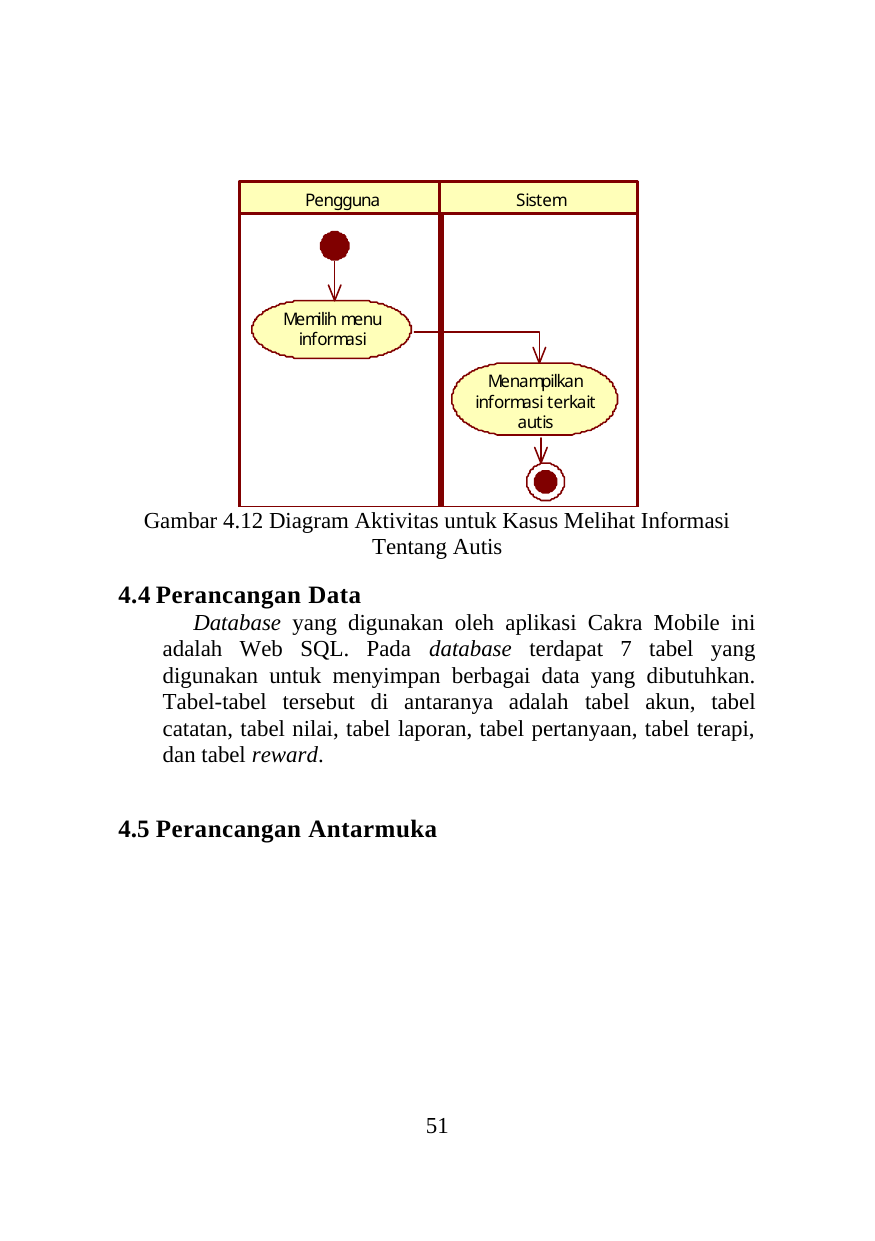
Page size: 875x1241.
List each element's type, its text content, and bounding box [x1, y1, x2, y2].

subtitle Perancangan Data [118, 580, 756, 609]
text Gambar 4.12 Diagram Aktivitas untuk Kasus Melihat Informasi Tentang Autis [118, 507, 756, 559]
subtitle Perancangan Antarmuka [118, 814, 756, 843]
text Database yang digunakan oleh aplikasi Cakra Mobile ini adalah Web SQL. Pada database terdapat 7 tabel yang digunakan untuk menyimpan berbagai data yang dibutuhkan. Tabel-tabel tersebut di antaranya adalah tabel akun, tabel catatan, tabel nilai, tabel laporan, tabel pertanyaan, tabel terapi, dan tabel reward. [162, 609, 756, 767]
